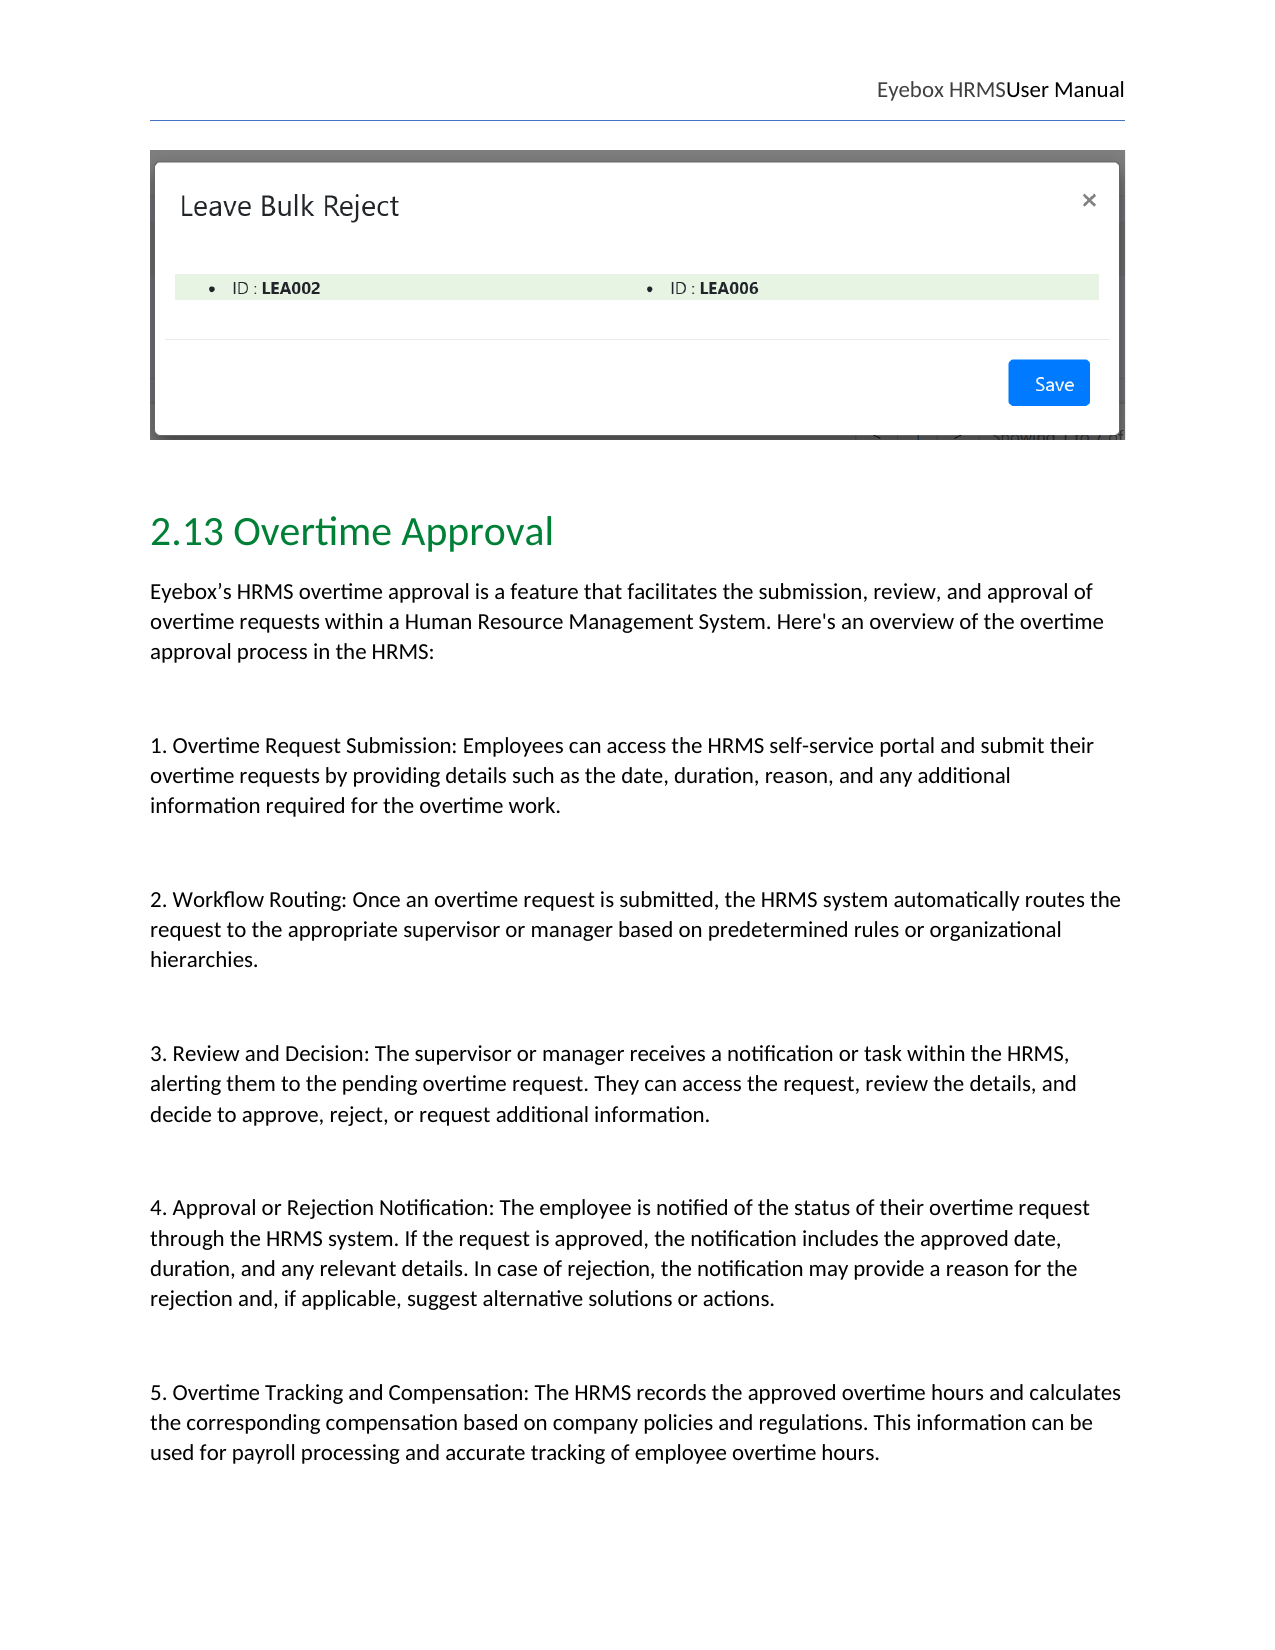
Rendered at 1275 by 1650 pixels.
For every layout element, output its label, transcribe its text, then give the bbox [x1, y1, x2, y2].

text 2.13 Overtime Approval [150, 505, 1125, 556]
text 2. Workflow Routing: Once an overtime request is submitted, the HRMS system automatically routes the request to the appropriate supervisor or manager based on predetermined rules or organizational hierarchies. [150, 885, 1125, 974]
text 4. Approval or Rejection Notification: The employee is notified of the status of their overtime request through the HRMS system. If the request is approved, the notification includes the approved date, duration, and any relevant details. In case of rejection, the notification may provide a reason for the rejection and, if applicable, suggest alternative solutions or actions. [150, 1193, 1125, 1312]
text 3. Review and Decision: The supervisor or manager receives a notification or task within the HRMS, alerting them to the pending overtime request. They can access the request, review the details, and decide to approve, reject, or request additional information. [150, 1039, 1125, 1128]
text Eyebox’s HRMS overtime approval is a feature that facilitates the submission, review, and approval of overtime requests within a Human Resource Management System. Here's an overview of the overtime approval process in the HRMS: [150, 577, 1125, 665]
text 1. Overtime Request Submission: Employees can access the HRMS self-service portal and submit their overtime requests by providing details such as the date, duration, reason, and any additional information required for the overtime work. [150, 731, 1125, 819]
picture [150, 150, 1125, 440]
text 5. Overtime Tracking and Compensation: The HRMS records the approved overtime hours and calculates the corresponding compensation based on company policies and regulations. This information can be used for payroll processing and accurate tracking of employee overtime hours. [150, 1378, 1125, 1466]
